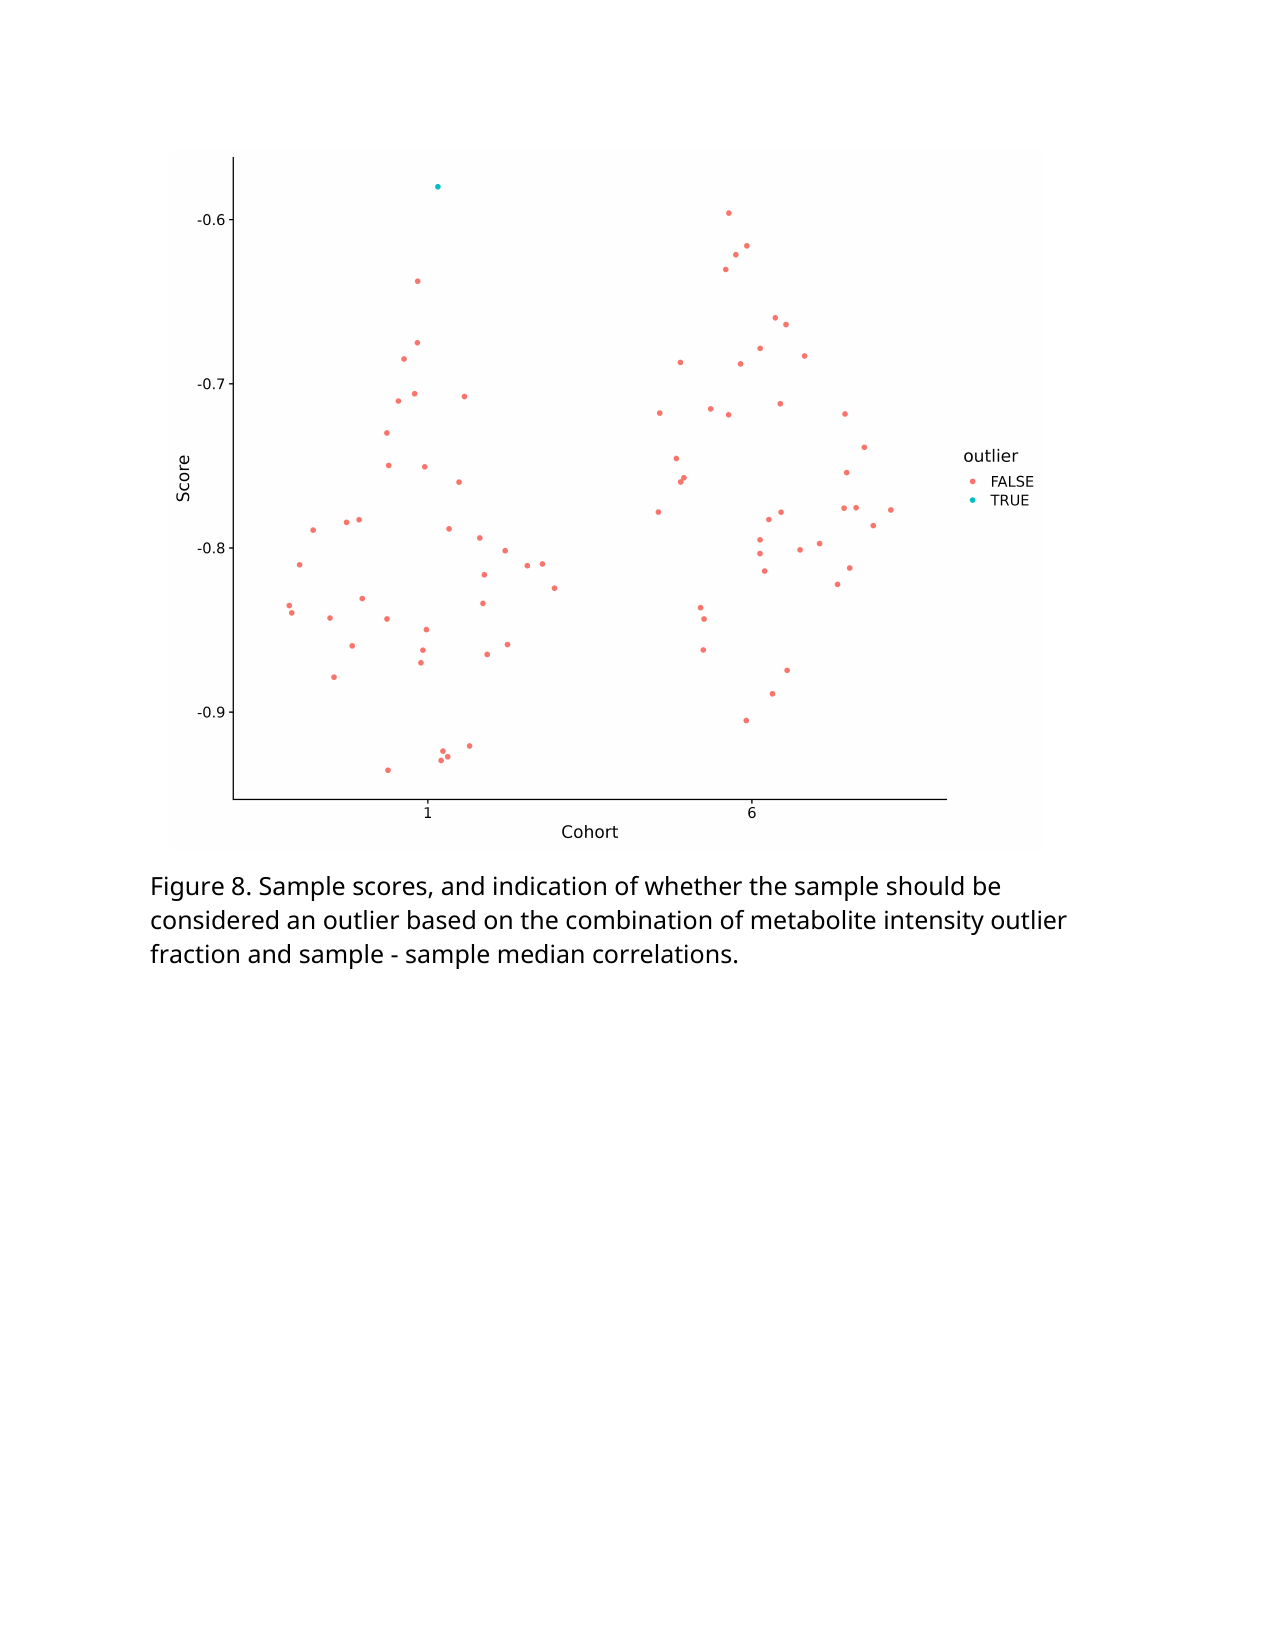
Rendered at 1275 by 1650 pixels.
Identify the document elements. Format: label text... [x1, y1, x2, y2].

picture [168, 150, 1044, 850]
text Figure 8. Sample scores, and indication of whether the sample should be considered an outlier based on the combination of metabolite intensity outlier fraction and sample - sample median correlations. [150, 869, 1125, 971]
